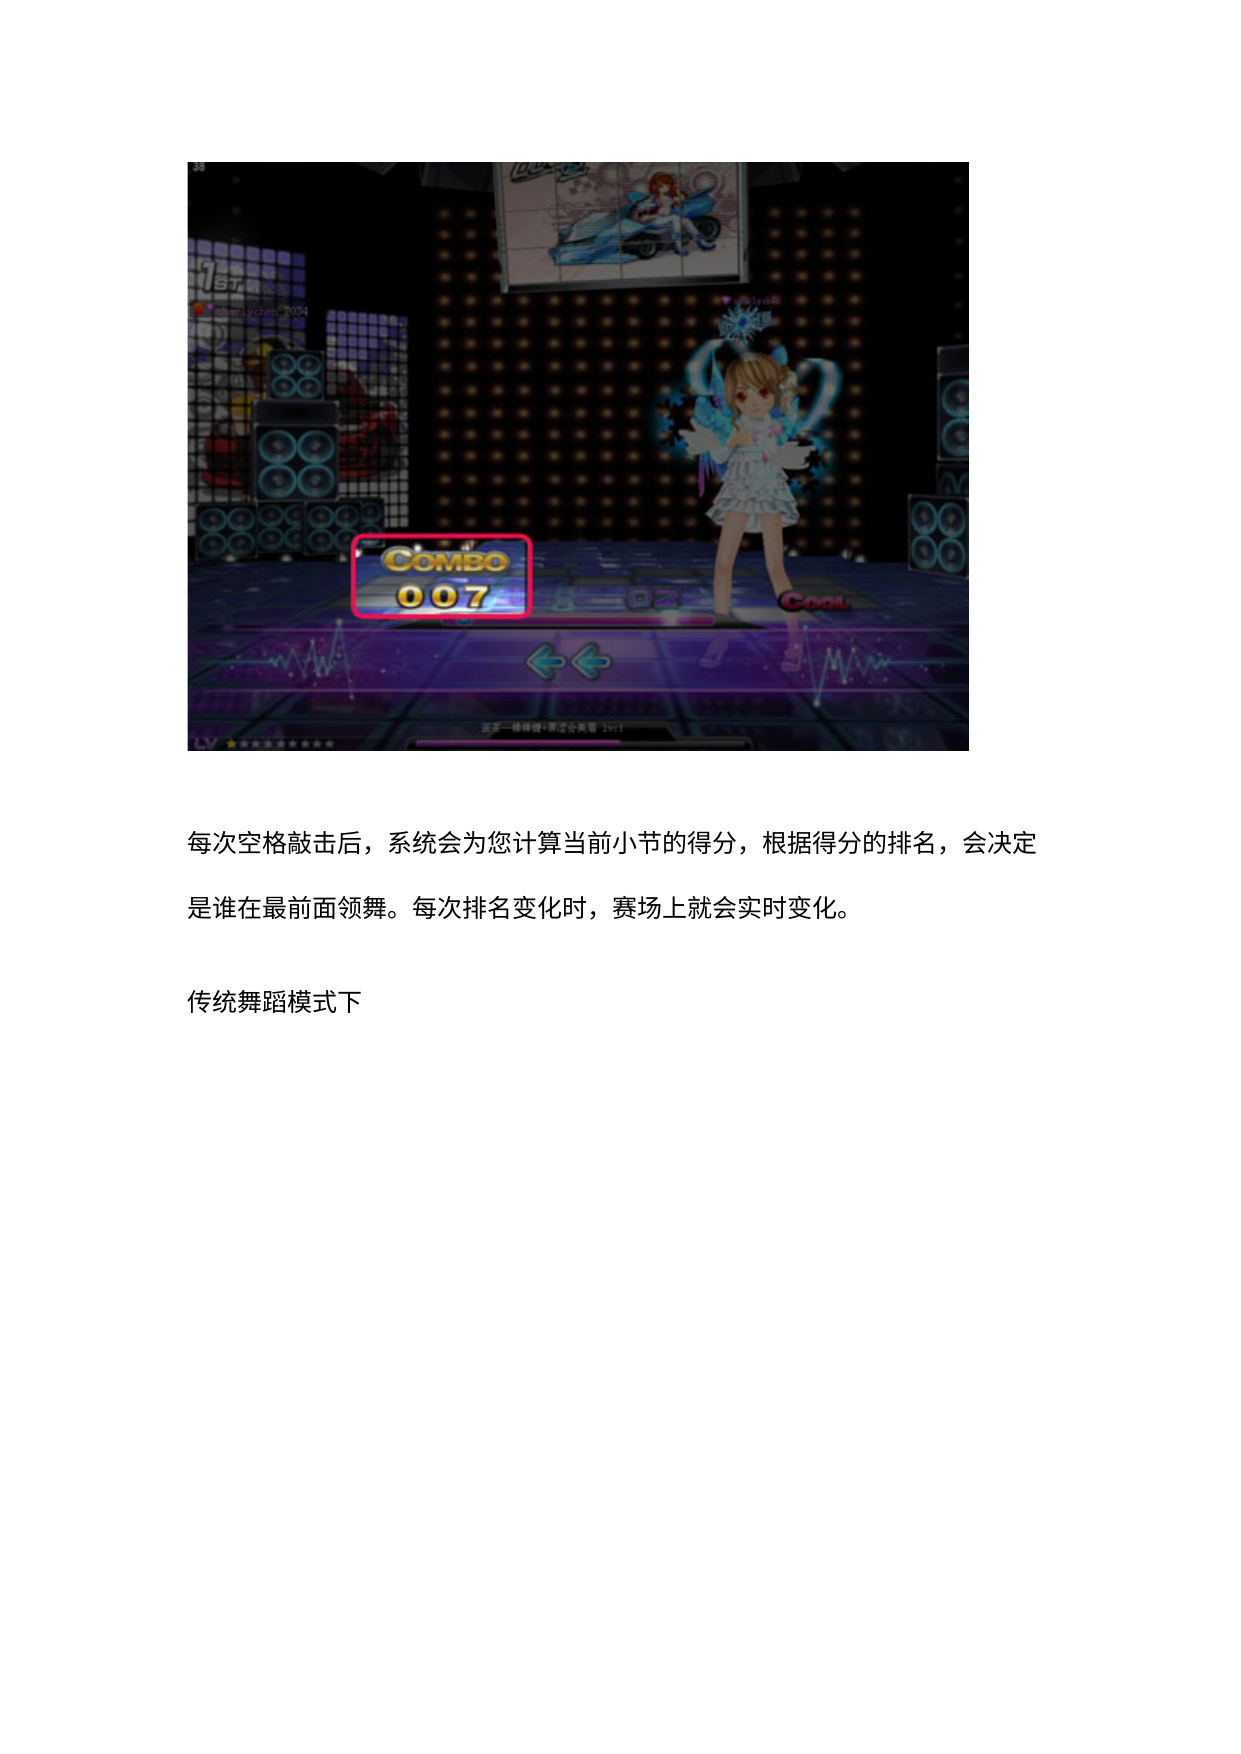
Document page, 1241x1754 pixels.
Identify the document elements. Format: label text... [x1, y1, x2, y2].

text 每次空格敲击后，系统会为您计算当前小节的得分，根据得分的排名，会决定是谁在最前面领舞。每次排名变化时，赛场上就会实时变化。 [187, 809, 1053, 939]
picture [187, 162, 969, 751]
text 传统舞蹈模式下 [187, 968, 1053, 1033]
